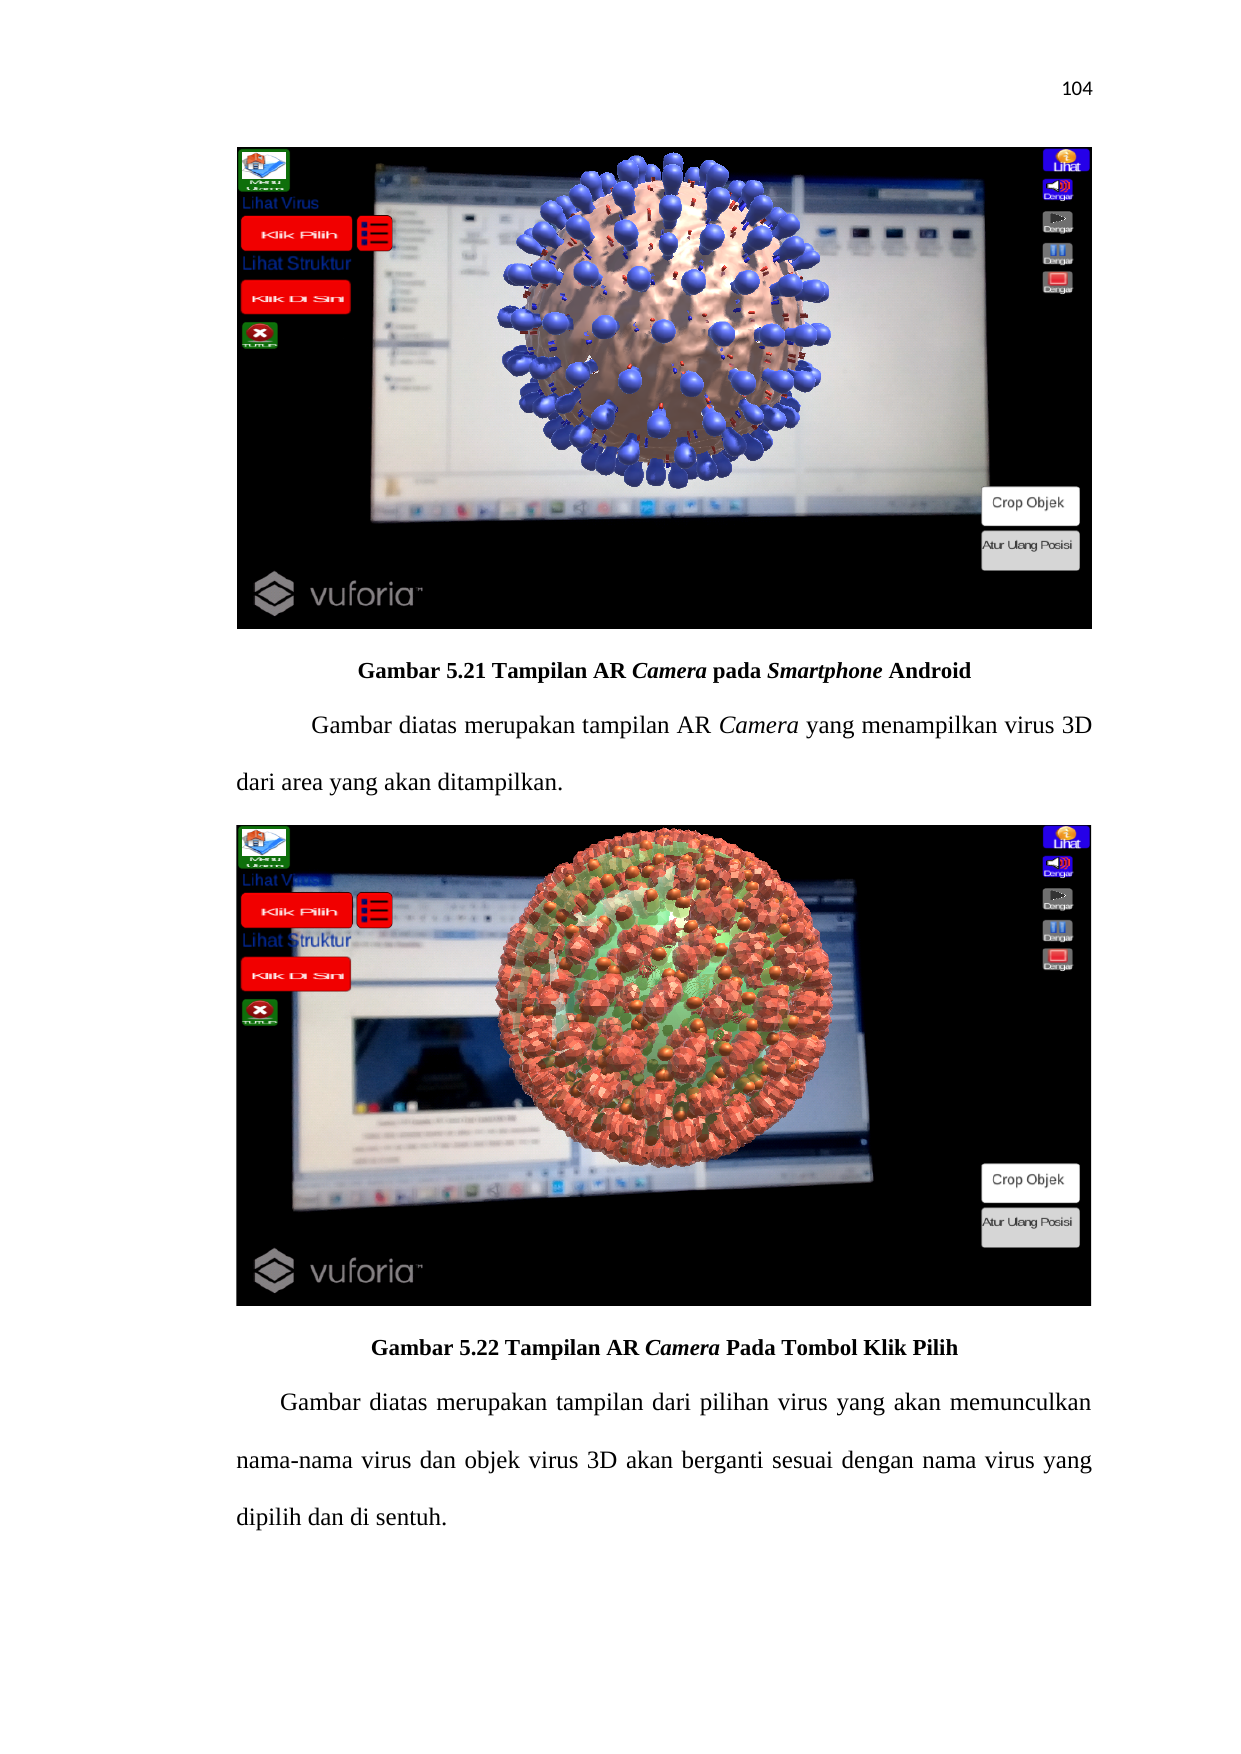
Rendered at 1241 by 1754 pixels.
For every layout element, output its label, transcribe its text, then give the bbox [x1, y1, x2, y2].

text Gambar diatas merupakan tampilan dari pilihan virus yang akan memunculkan nama-nama virus dan objek virus 3D akan berganti sesuai dengan nama virus yang dipilih dan di sentuh. [236, 1387, 1092, 1531]
text Gambar 5.21 Tampilan AR Camera pada Smartphone Android [236, 657, 1092, 683]
picture [236, 825, 1092, 1306]
text Gambar diatas merupakan tampilan AR Camera yang menampilkan virus 3D dari area yang akan ditampilkan. [236, 710, 1092, 796]
picture [237, 147, 1092, 629]
text Gambar 5.22 Tampilan AR Camera Pada Tombol Klik Pilih [236, 1334, 1092, 1361]
